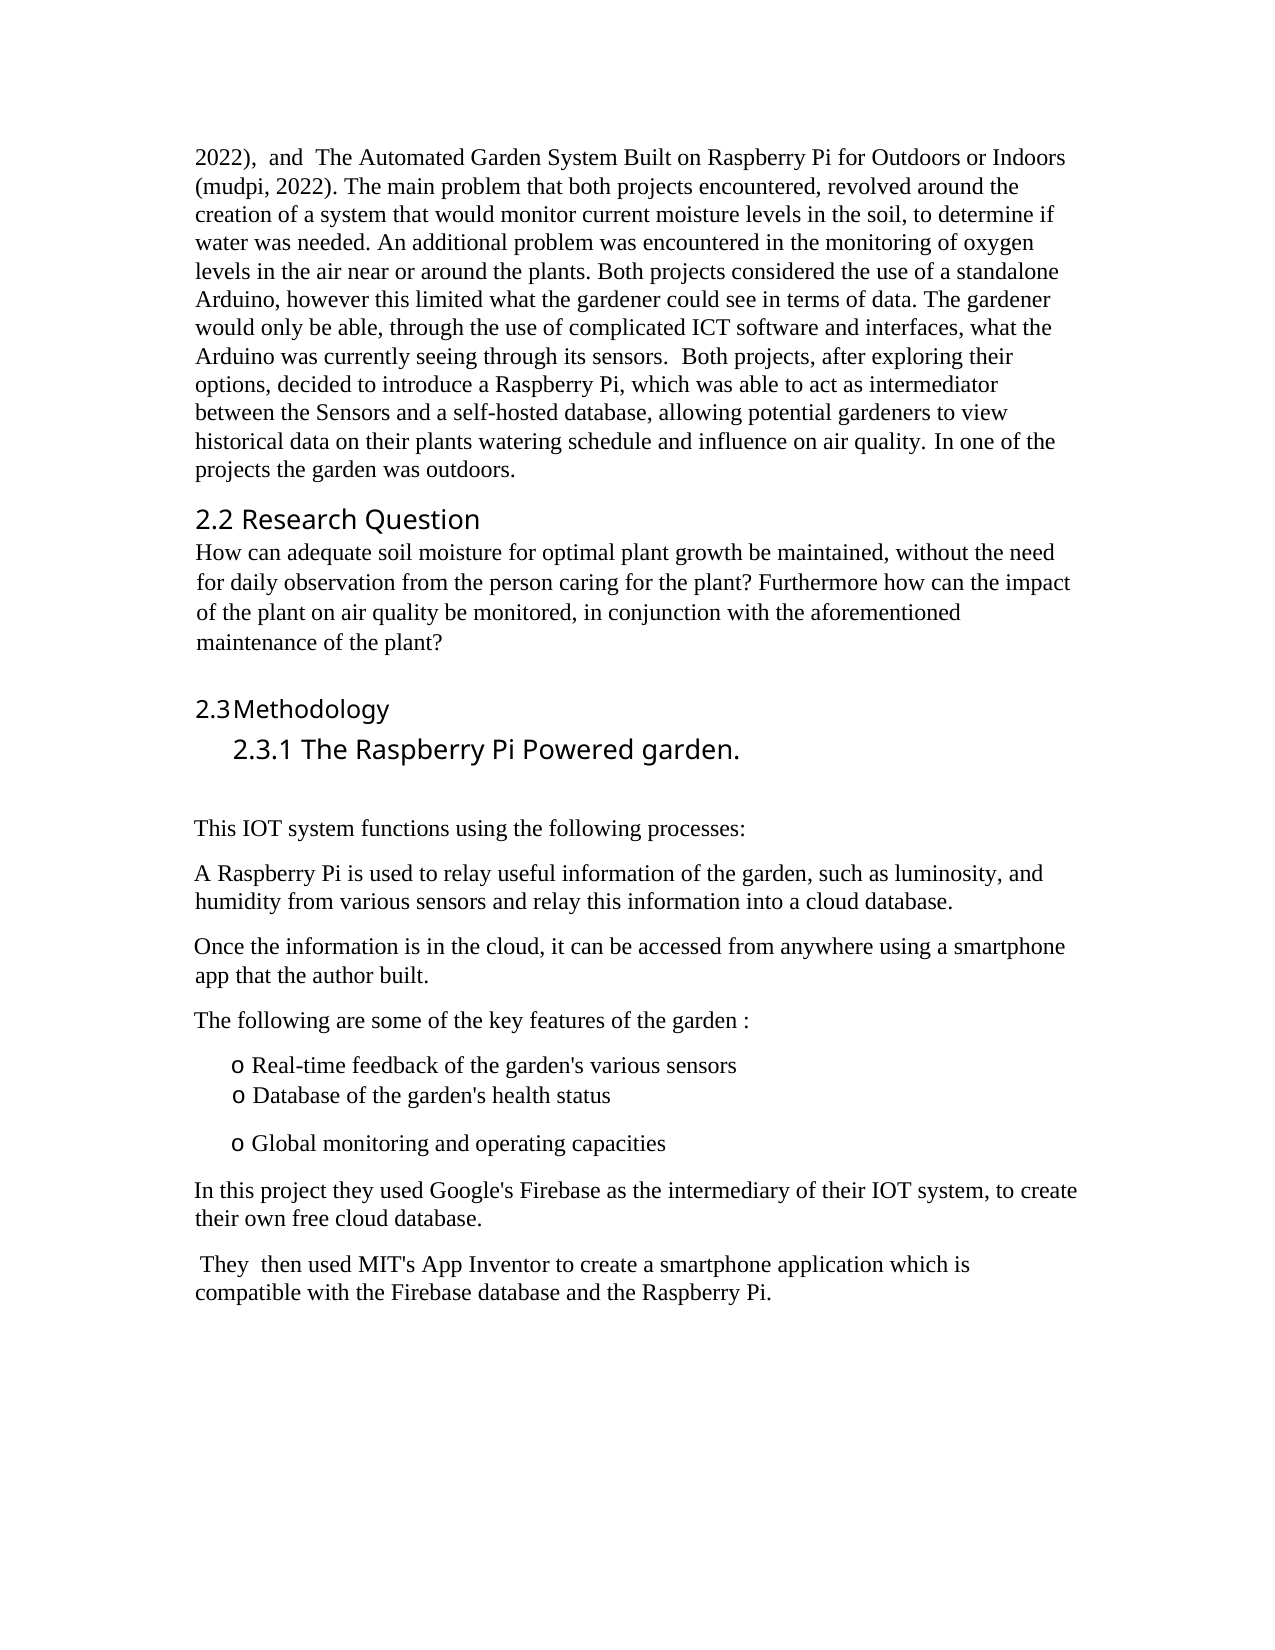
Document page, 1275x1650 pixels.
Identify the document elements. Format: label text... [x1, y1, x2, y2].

subtitle 2.3.1 The Raspberry Pi Powered garden. [196, 730, 1079, 767]
text How can adequate soil moisture for optimal plant growth be maintained, without the need for daily observation from the person caring for the plant? Furthermore how can the impact of the plant on air quality be monitored, in conjunction with the aforementioned maintenance of the plant? [195, 538, 1079, 655]
text In this project they used Google's Firebase as the intermediary of their IOT system, to create their own free cloud database. [194, 1176, 1079, 1232]
subtitle Methodology [195, 691, 1079, 725]
text o Global monitoring and operating capacities [230, 1129, 743, 1158]
text o Real-time feedback of the garden's various sensors o Database of the garden's health status [230, 1051, 743, 1111]
text A Raspberry Pi is used to relay useful information of the garden, such as luminosity, and humidity from various sensors and relay this information into a cloud database. [194, 859, 1079, 915]
text This IOT system functions using the following processes: [194, 813, 1079, 841]
text They then used MIT's App Inventor to create a smartphone application which is compatible with the Firebase database and the Raspberry Pi. [194, 1249, 1079, 1306]
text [194, 143, 1079, 483]
text The following are some of the key features of the garden : [194, 1006, 1079, 1033]
text Once the information is in the cloud, it can be accessed from anywhere using a smartphone app that the author built. [194, 932, 1079, 988]
subtitle 2.2 Research Question [195, 500, 1079, 537]
